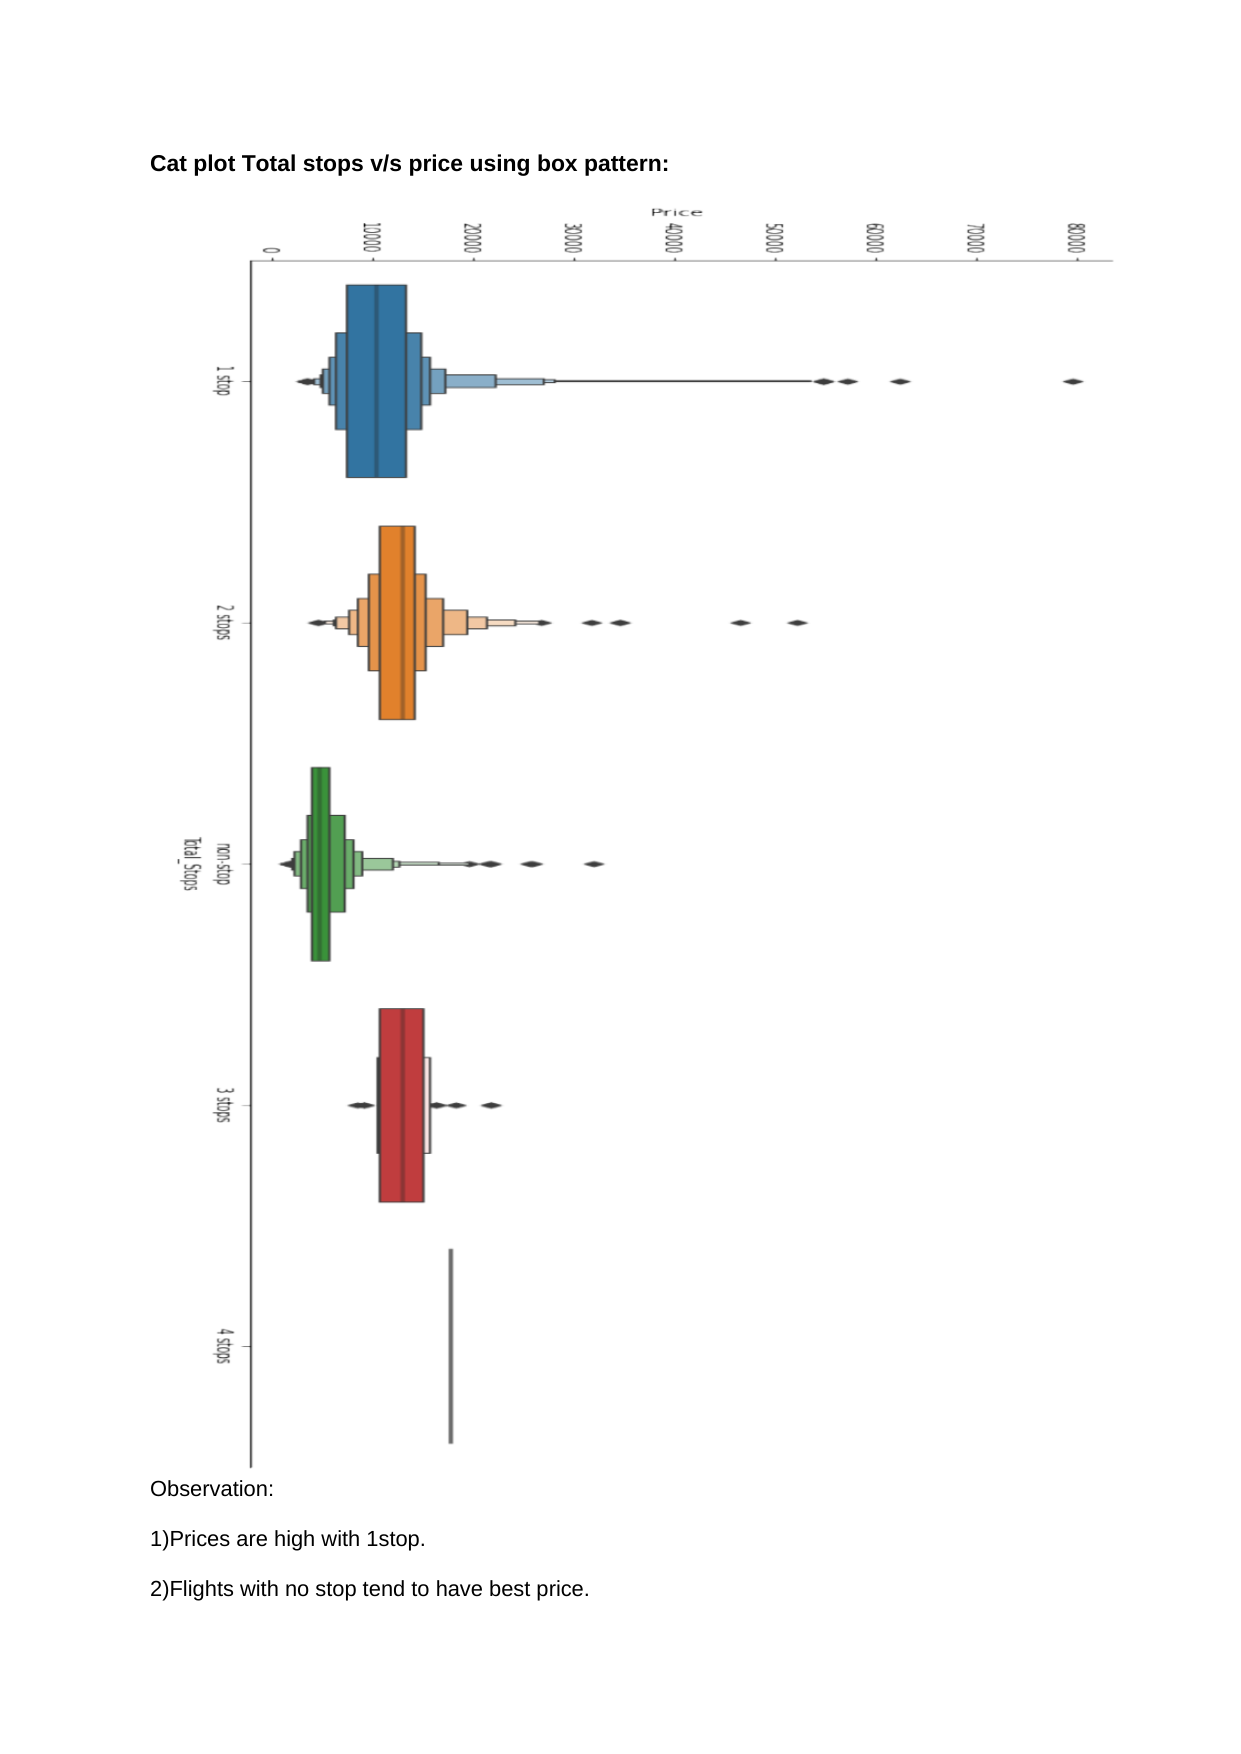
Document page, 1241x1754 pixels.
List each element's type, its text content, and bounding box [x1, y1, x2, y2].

picture [168, 203, 1126, 1472]
text Observation: [150, 1476, 1090, 1501]
text 1)Prices are high with 1stop. [150, 1526, 1090, 1551]
text 2)Flights with no stop tend to have best price. [150, 1576, 1090, 1602]
text Cat plot Total stops v/s price using box pattern: [150, 150, 1090, 176]
